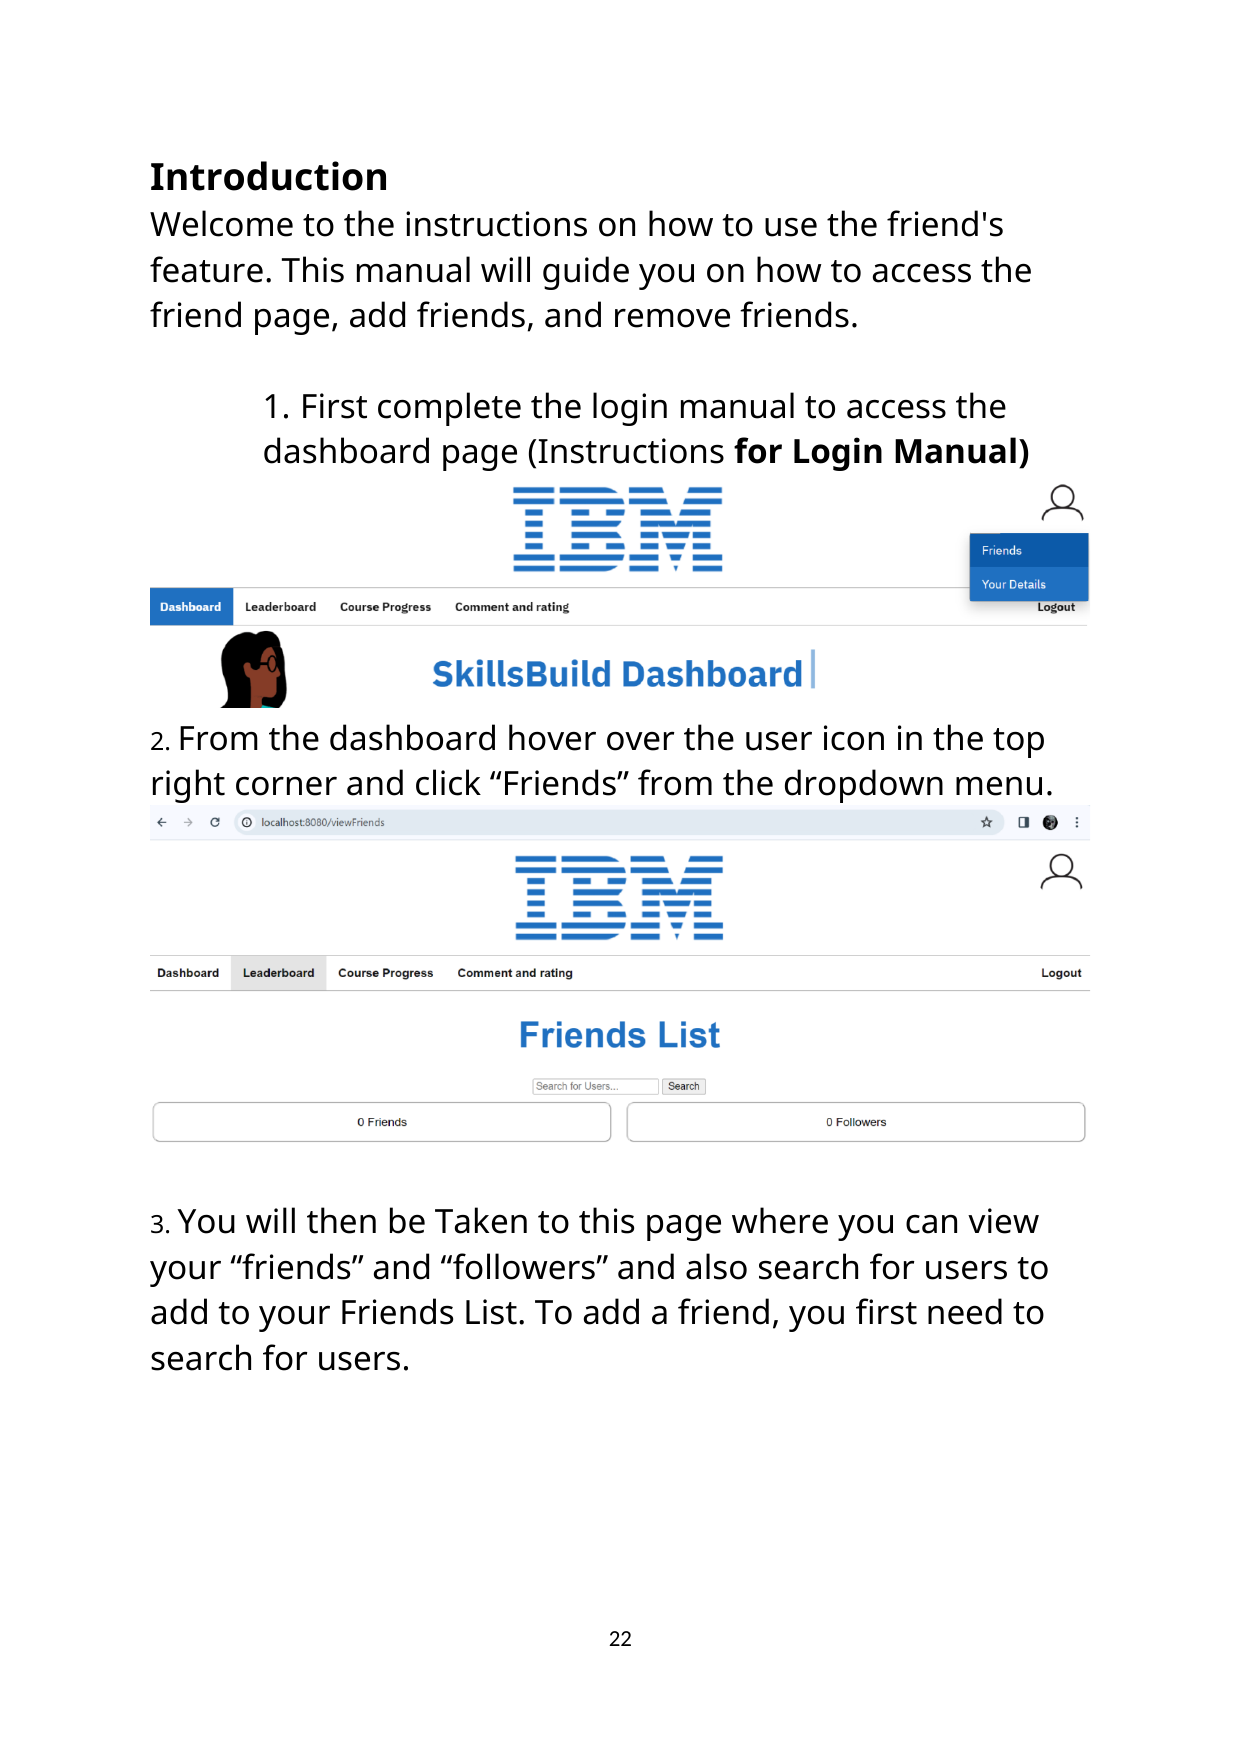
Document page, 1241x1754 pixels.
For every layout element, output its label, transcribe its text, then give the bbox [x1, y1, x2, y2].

text Introduction [150, 150, 1090, 201]
list First complete the login manual to access the dashboard page (Instructions for Login Manual) [262, 383, 1090, 473]
text 2. From the dashboard hover over the user icon in the top right corner and click “Friends” from the dropdown menu. [150, 715, 1090, 805]
picture [150, 473, 1091, 708]
text Welcome to the instructions on how to use the friend's feature. This manual will guide you on how to access the friend page, add friends, and remove friends. [150, 201, 1090, 337]
picture [150, 805, 1091, 1191]
text 3. You will then be Taken to this page where you can view your “friends” and “followers” and also search for users to add to your Friends List. To add a friend, you first need to search for users. [150, 1198, 1090, 1380]
